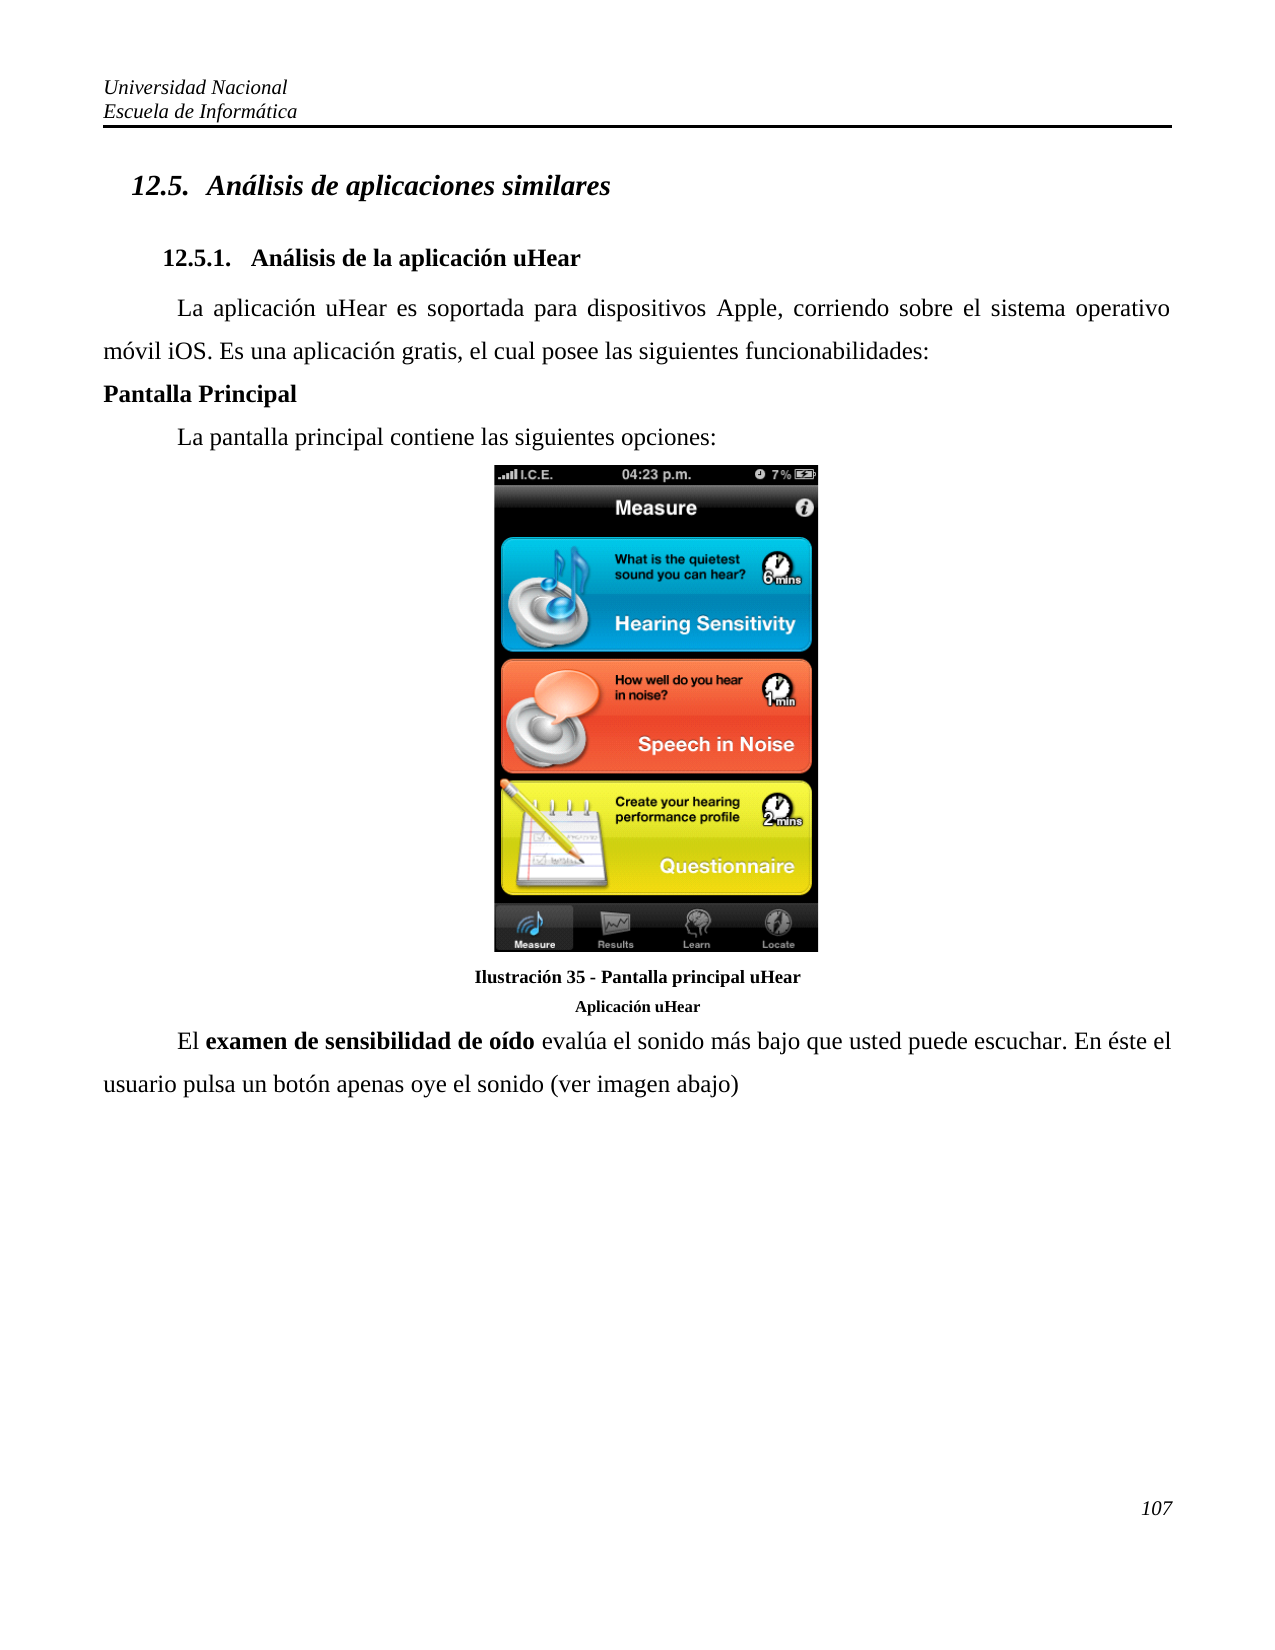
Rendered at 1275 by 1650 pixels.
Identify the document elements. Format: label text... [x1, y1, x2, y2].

text La aplicación uHear es soportada para dispositivos Apple, corriendo sobre el sistema operativo móvil iOS. Es una aplicación gratis, el cual posee las siguientes funcionabilidades: [103, 293, 1172, 364]
text Análisis de aplicaciones similares [131, 168, 1172, 202]
text La pantalla principal contiene las siguientes opciones: [103, 422, 1172, 451]
text Pantalla Principal [103, 379, 1172, 408]
text El examen de sensibilidad de oído evalúa el sonido más bajo que usted puede escuchar. En éste el usuario pulsa un botón apenas oye el sonido (ver imagen abajo) [103, 1026, 1172, 1098]
picture [494, 465, 819, 952]
text Análisis de la aplicación uHear [162, 243, 1172, 272]
